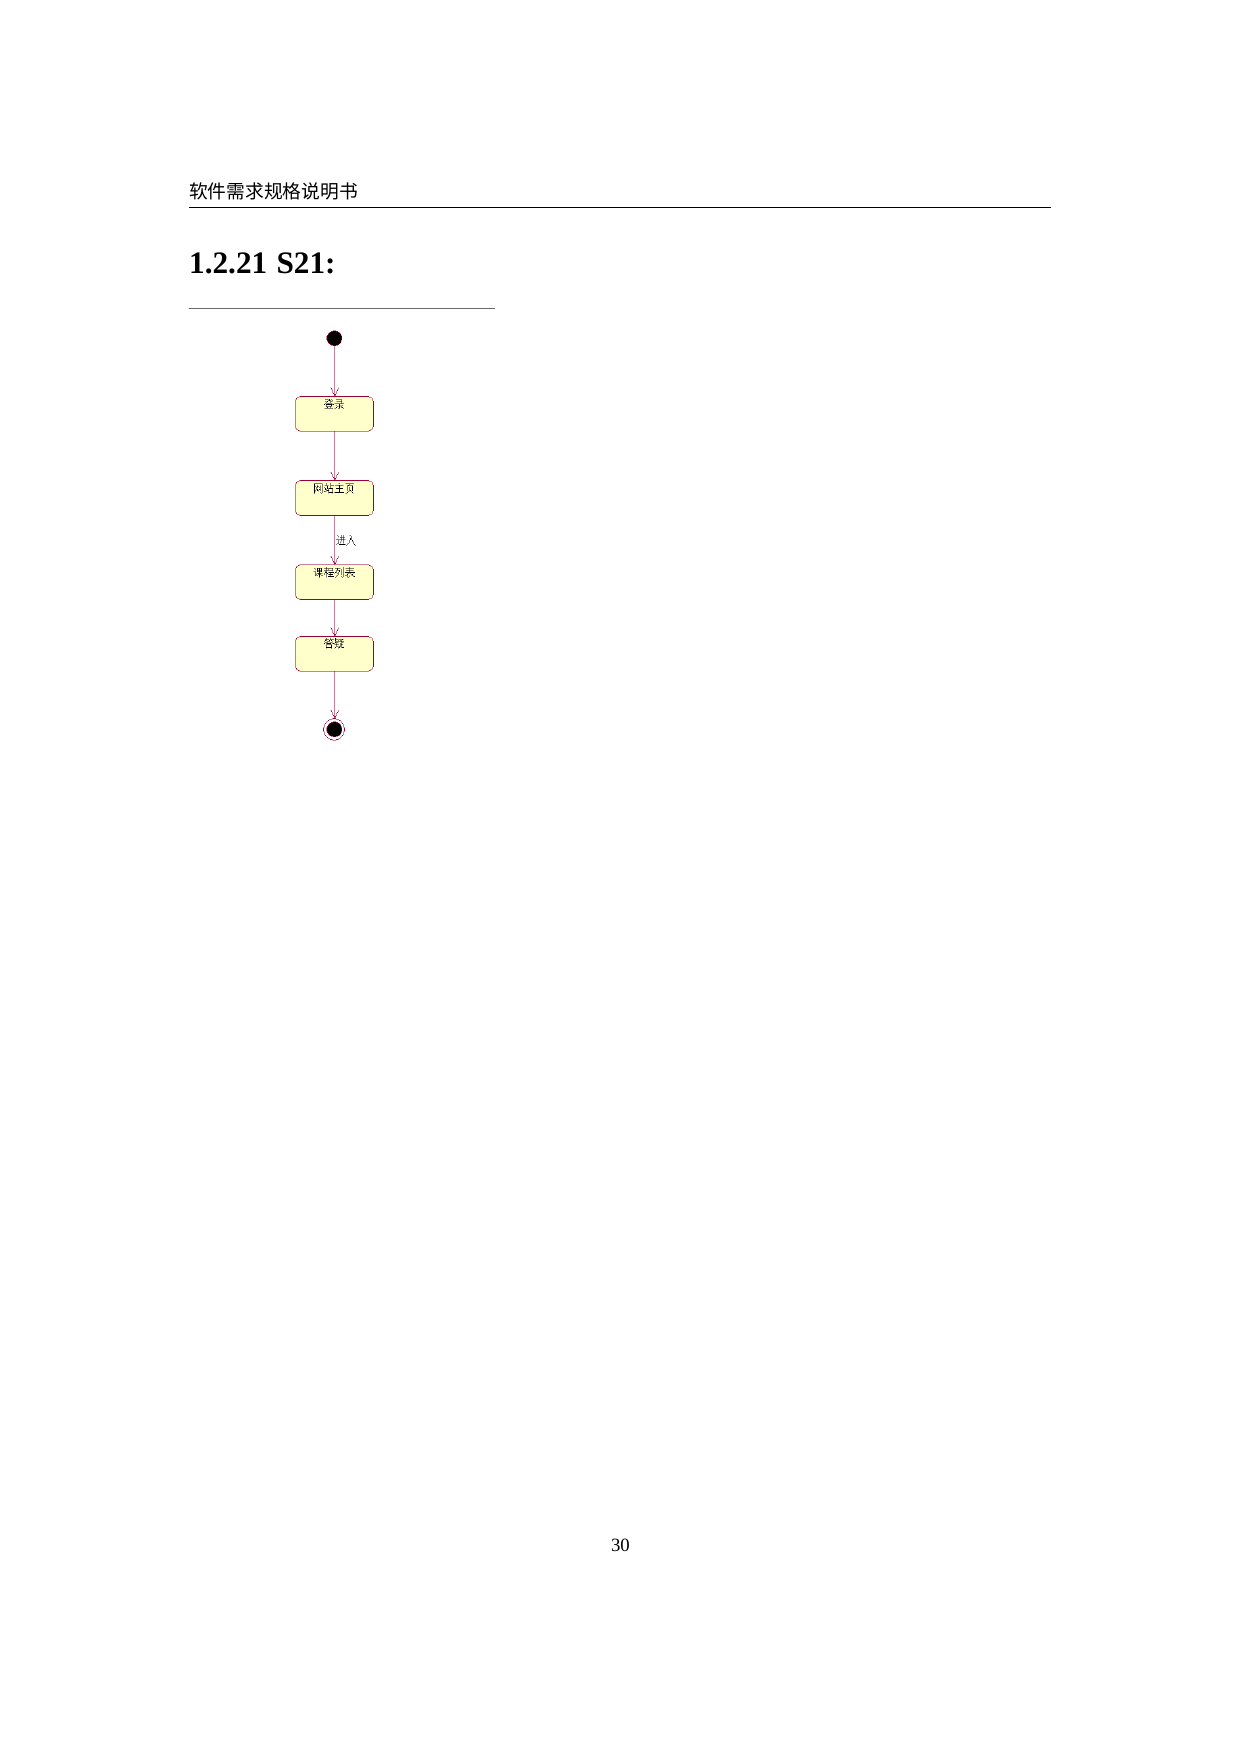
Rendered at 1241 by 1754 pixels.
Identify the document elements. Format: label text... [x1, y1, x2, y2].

subtitle S21: [189, 244, 1051, 280]
picture [188, 308, 495, 829]
